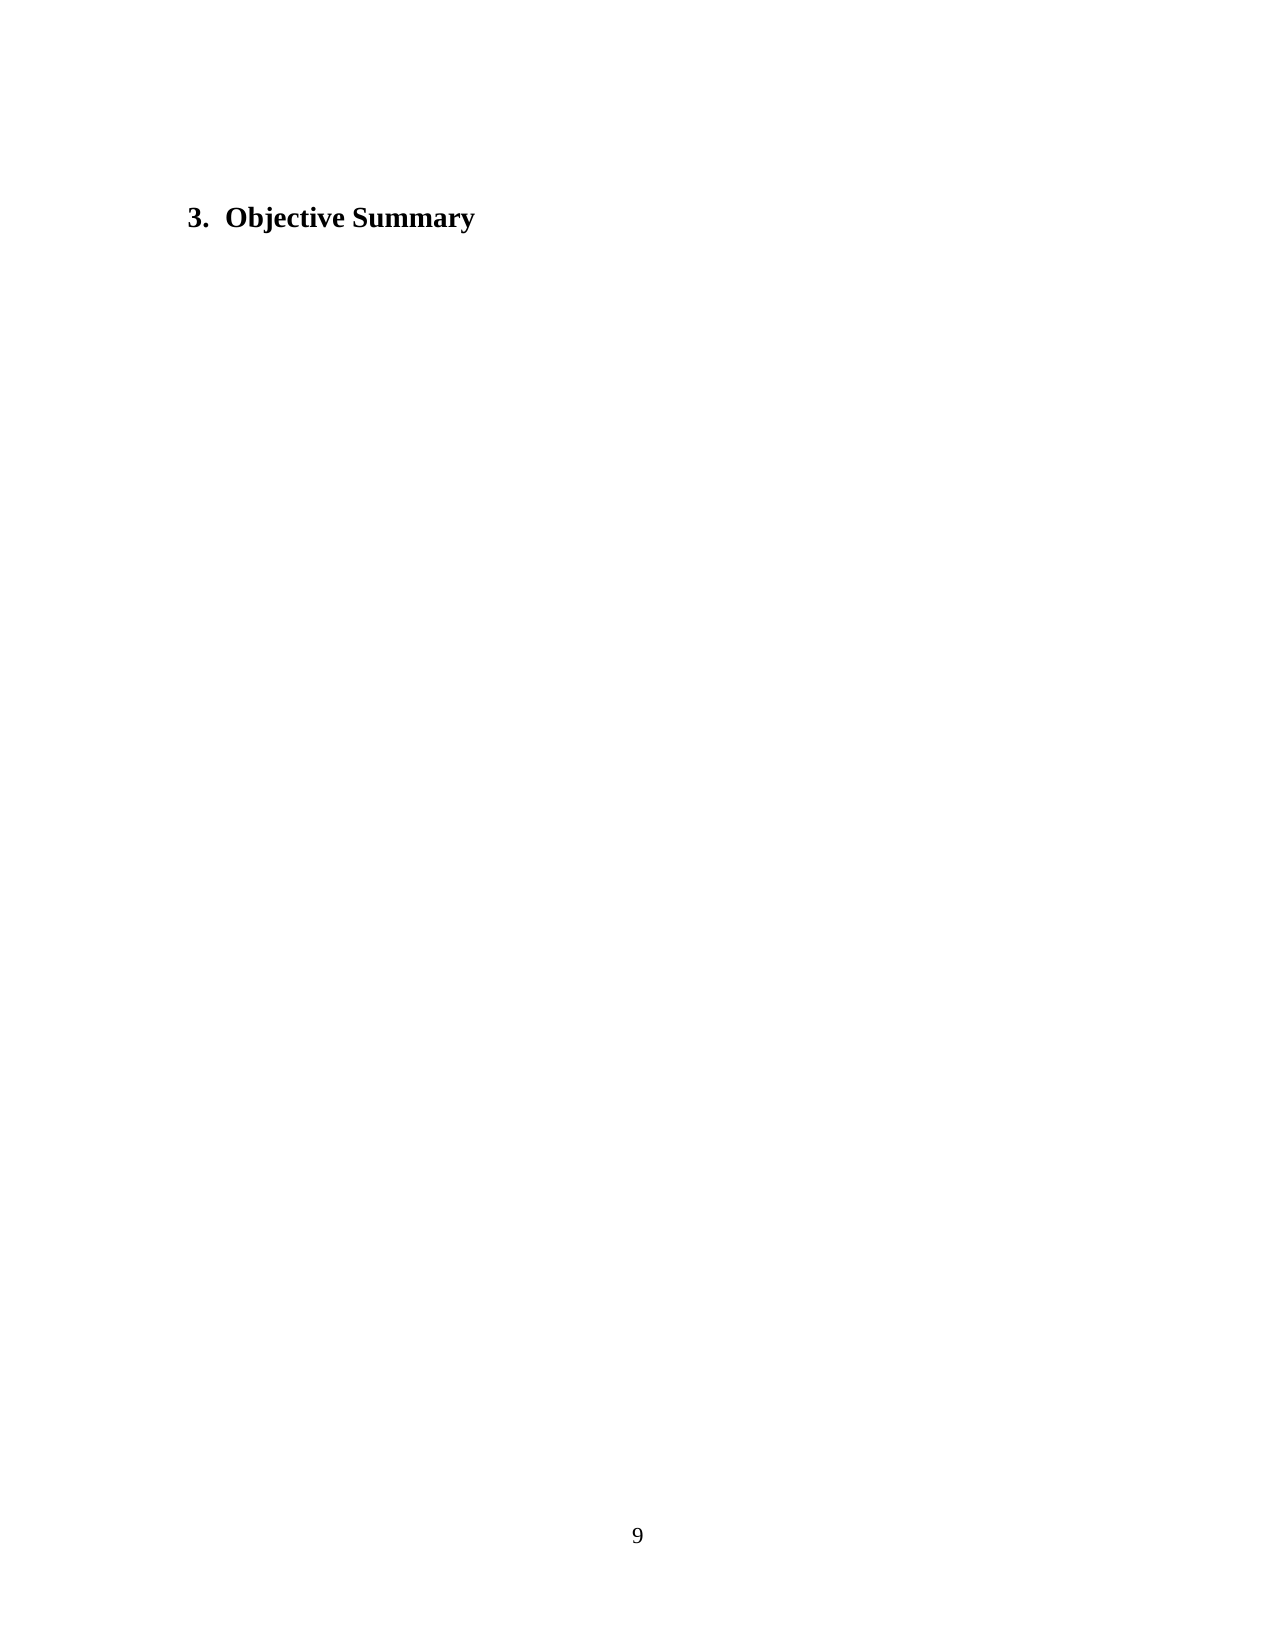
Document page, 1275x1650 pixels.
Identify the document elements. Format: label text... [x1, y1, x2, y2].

subtitle Objective Summary [187, 200, 1125, 233]
